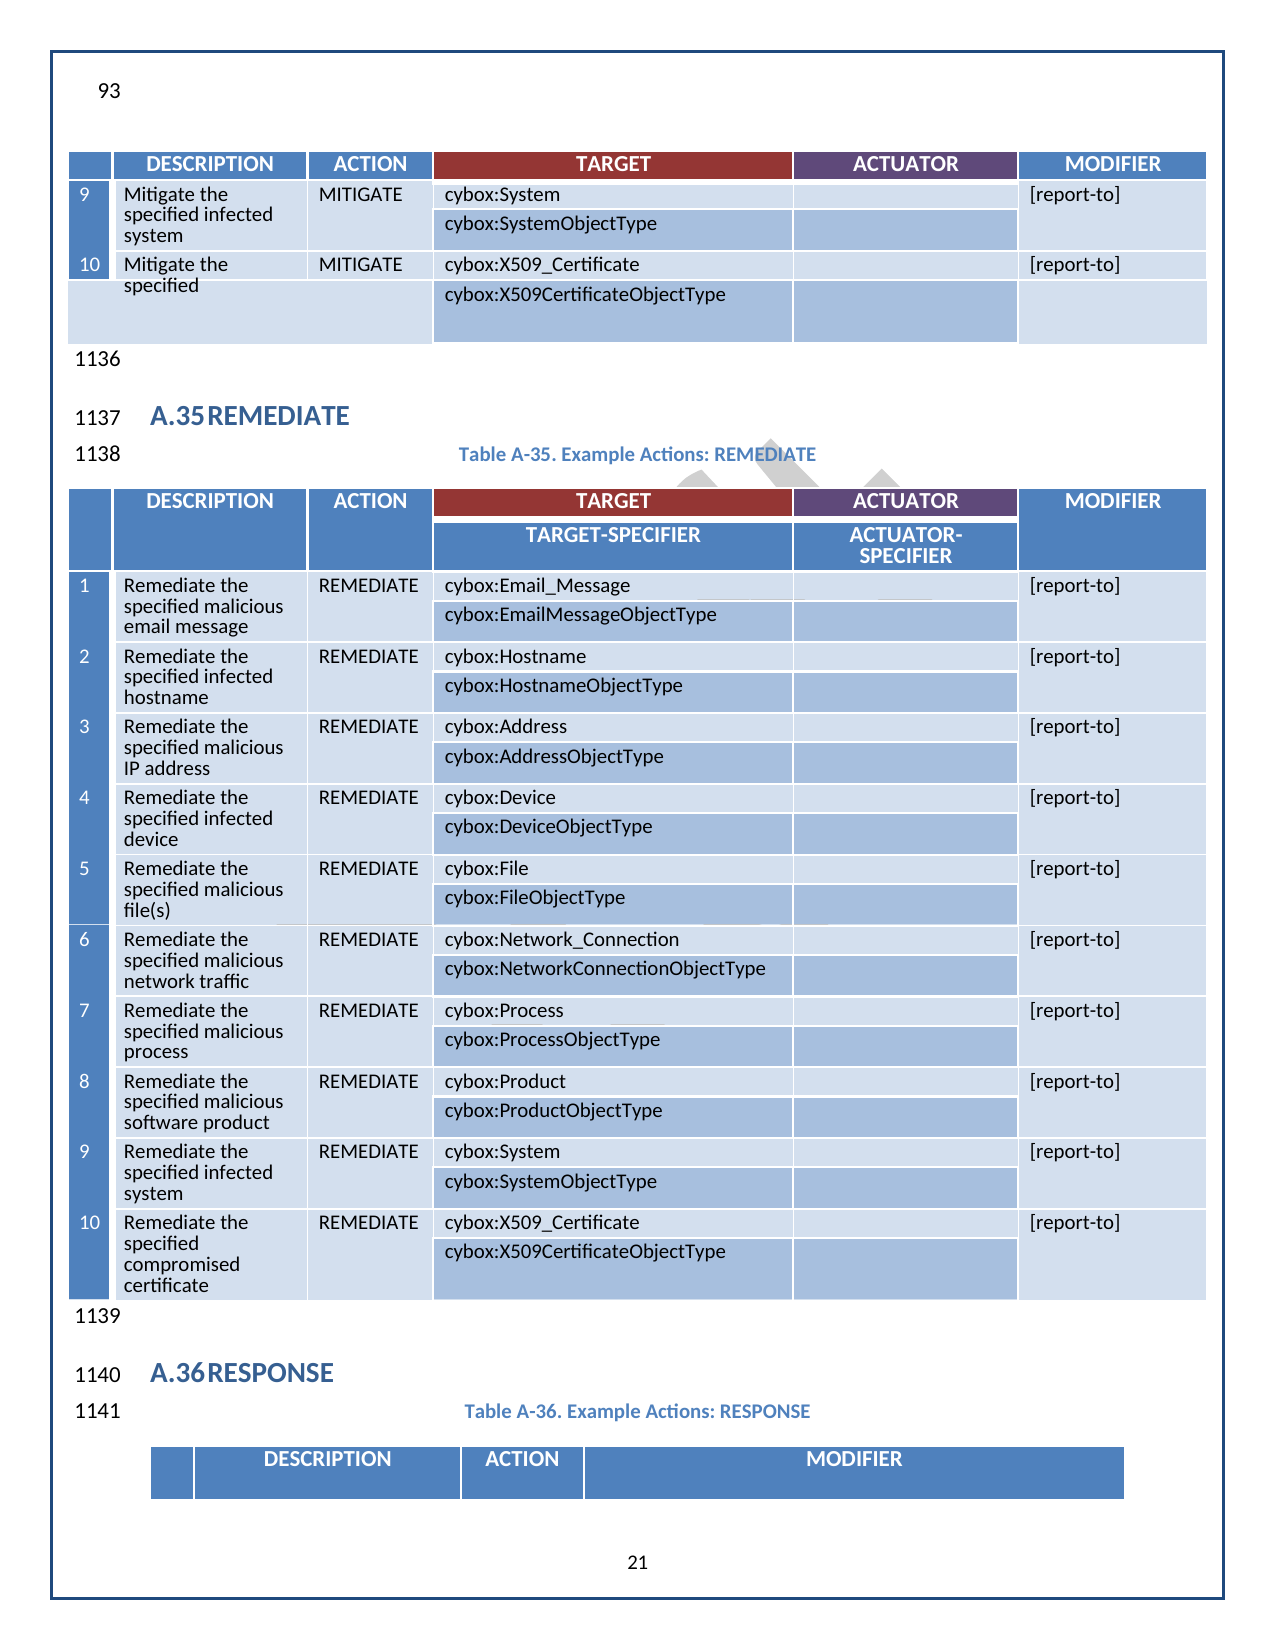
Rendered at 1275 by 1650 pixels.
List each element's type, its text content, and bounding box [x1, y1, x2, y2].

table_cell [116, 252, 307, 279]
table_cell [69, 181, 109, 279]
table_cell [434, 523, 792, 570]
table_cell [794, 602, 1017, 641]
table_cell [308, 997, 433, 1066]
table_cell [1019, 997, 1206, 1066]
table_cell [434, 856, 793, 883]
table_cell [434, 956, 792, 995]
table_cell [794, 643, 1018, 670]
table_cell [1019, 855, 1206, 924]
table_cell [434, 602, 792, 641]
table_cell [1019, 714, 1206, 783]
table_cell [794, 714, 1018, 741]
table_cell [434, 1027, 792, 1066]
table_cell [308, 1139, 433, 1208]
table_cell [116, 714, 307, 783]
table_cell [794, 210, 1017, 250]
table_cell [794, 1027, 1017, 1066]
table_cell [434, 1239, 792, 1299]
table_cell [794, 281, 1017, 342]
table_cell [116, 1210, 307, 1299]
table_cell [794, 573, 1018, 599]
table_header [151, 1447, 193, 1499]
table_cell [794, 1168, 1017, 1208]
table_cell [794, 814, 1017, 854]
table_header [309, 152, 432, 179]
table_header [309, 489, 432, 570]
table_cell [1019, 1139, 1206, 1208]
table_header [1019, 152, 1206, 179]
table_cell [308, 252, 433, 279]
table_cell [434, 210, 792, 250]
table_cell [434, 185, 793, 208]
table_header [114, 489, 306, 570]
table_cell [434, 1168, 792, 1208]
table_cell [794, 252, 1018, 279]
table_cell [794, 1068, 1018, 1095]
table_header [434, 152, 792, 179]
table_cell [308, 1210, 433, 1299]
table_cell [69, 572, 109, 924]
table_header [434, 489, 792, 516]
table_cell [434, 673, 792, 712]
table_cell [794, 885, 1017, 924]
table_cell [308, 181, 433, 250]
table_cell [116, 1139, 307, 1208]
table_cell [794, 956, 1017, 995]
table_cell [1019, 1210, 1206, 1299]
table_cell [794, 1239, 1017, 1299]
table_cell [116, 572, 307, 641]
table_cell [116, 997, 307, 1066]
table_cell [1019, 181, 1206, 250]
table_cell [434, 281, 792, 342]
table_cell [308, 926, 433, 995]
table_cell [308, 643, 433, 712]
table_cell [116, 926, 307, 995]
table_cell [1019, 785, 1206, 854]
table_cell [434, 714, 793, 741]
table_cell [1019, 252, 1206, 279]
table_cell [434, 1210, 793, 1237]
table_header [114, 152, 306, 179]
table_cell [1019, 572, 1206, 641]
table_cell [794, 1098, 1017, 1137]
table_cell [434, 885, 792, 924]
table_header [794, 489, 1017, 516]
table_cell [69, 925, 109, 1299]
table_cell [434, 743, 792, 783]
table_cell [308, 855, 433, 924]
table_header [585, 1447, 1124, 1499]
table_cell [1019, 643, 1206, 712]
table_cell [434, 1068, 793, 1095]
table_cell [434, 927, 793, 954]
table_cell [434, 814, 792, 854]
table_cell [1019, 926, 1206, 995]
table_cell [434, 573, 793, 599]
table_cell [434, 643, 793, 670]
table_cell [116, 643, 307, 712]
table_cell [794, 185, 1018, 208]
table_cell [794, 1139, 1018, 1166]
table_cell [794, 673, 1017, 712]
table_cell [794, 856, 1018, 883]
subtitle REMEDIATE [150, 397, 1125, 432]
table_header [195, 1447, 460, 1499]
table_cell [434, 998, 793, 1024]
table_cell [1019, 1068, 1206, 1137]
subtitle RESPONSE [150, 1354, 1125, 1390]
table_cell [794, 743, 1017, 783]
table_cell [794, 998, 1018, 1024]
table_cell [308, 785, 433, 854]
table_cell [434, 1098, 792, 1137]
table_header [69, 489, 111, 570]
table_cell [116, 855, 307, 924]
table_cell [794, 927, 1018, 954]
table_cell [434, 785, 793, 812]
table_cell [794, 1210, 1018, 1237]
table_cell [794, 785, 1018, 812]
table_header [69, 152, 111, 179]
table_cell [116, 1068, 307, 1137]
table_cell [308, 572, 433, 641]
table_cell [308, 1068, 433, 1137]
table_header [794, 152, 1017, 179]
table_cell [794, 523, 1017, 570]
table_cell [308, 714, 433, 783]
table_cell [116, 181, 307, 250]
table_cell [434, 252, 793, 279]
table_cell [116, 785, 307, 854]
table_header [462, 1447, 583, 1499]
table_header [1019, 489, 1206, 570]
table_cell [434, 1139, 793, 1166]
